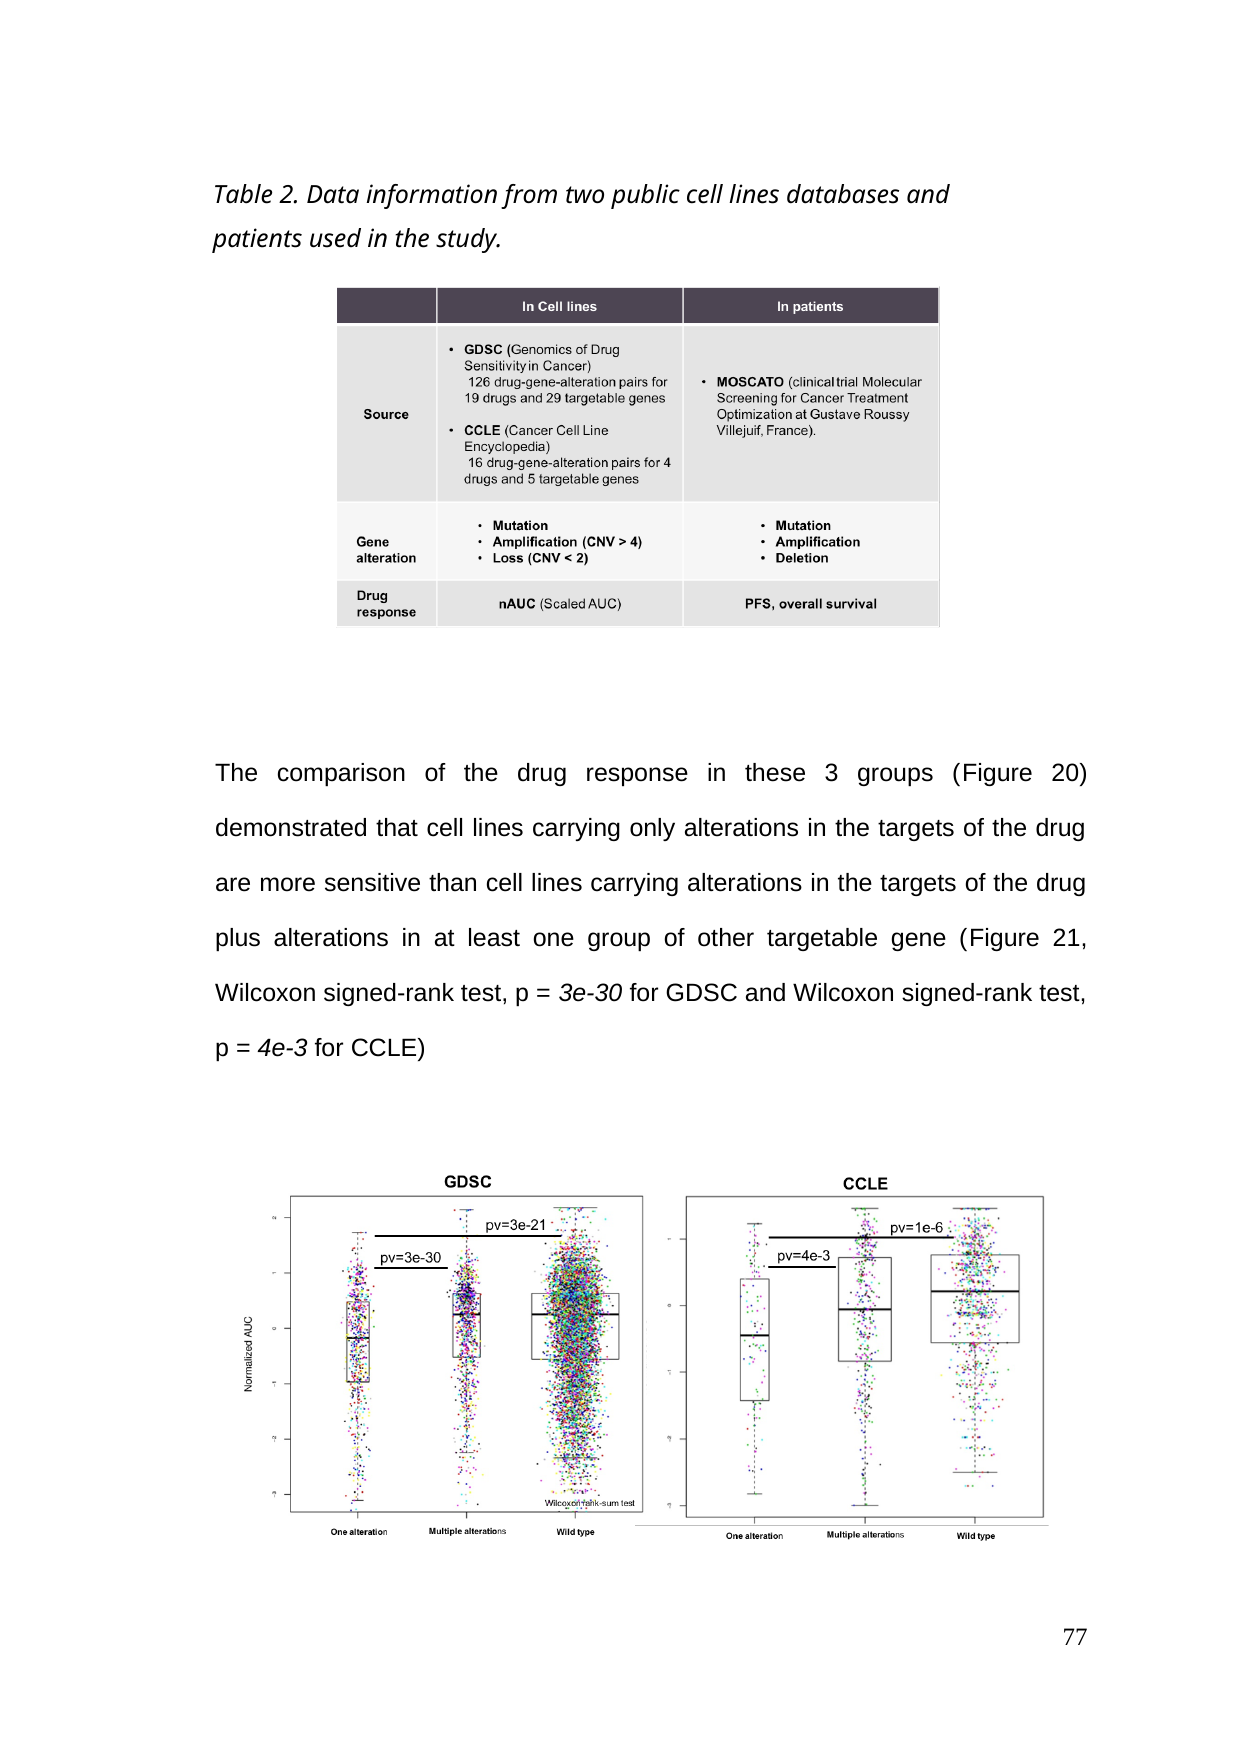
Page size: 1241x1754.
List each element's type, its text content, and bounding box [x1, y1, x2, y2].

picture [336, 286, 940, 628]
picture [240, 1165, 1049, 1546]
